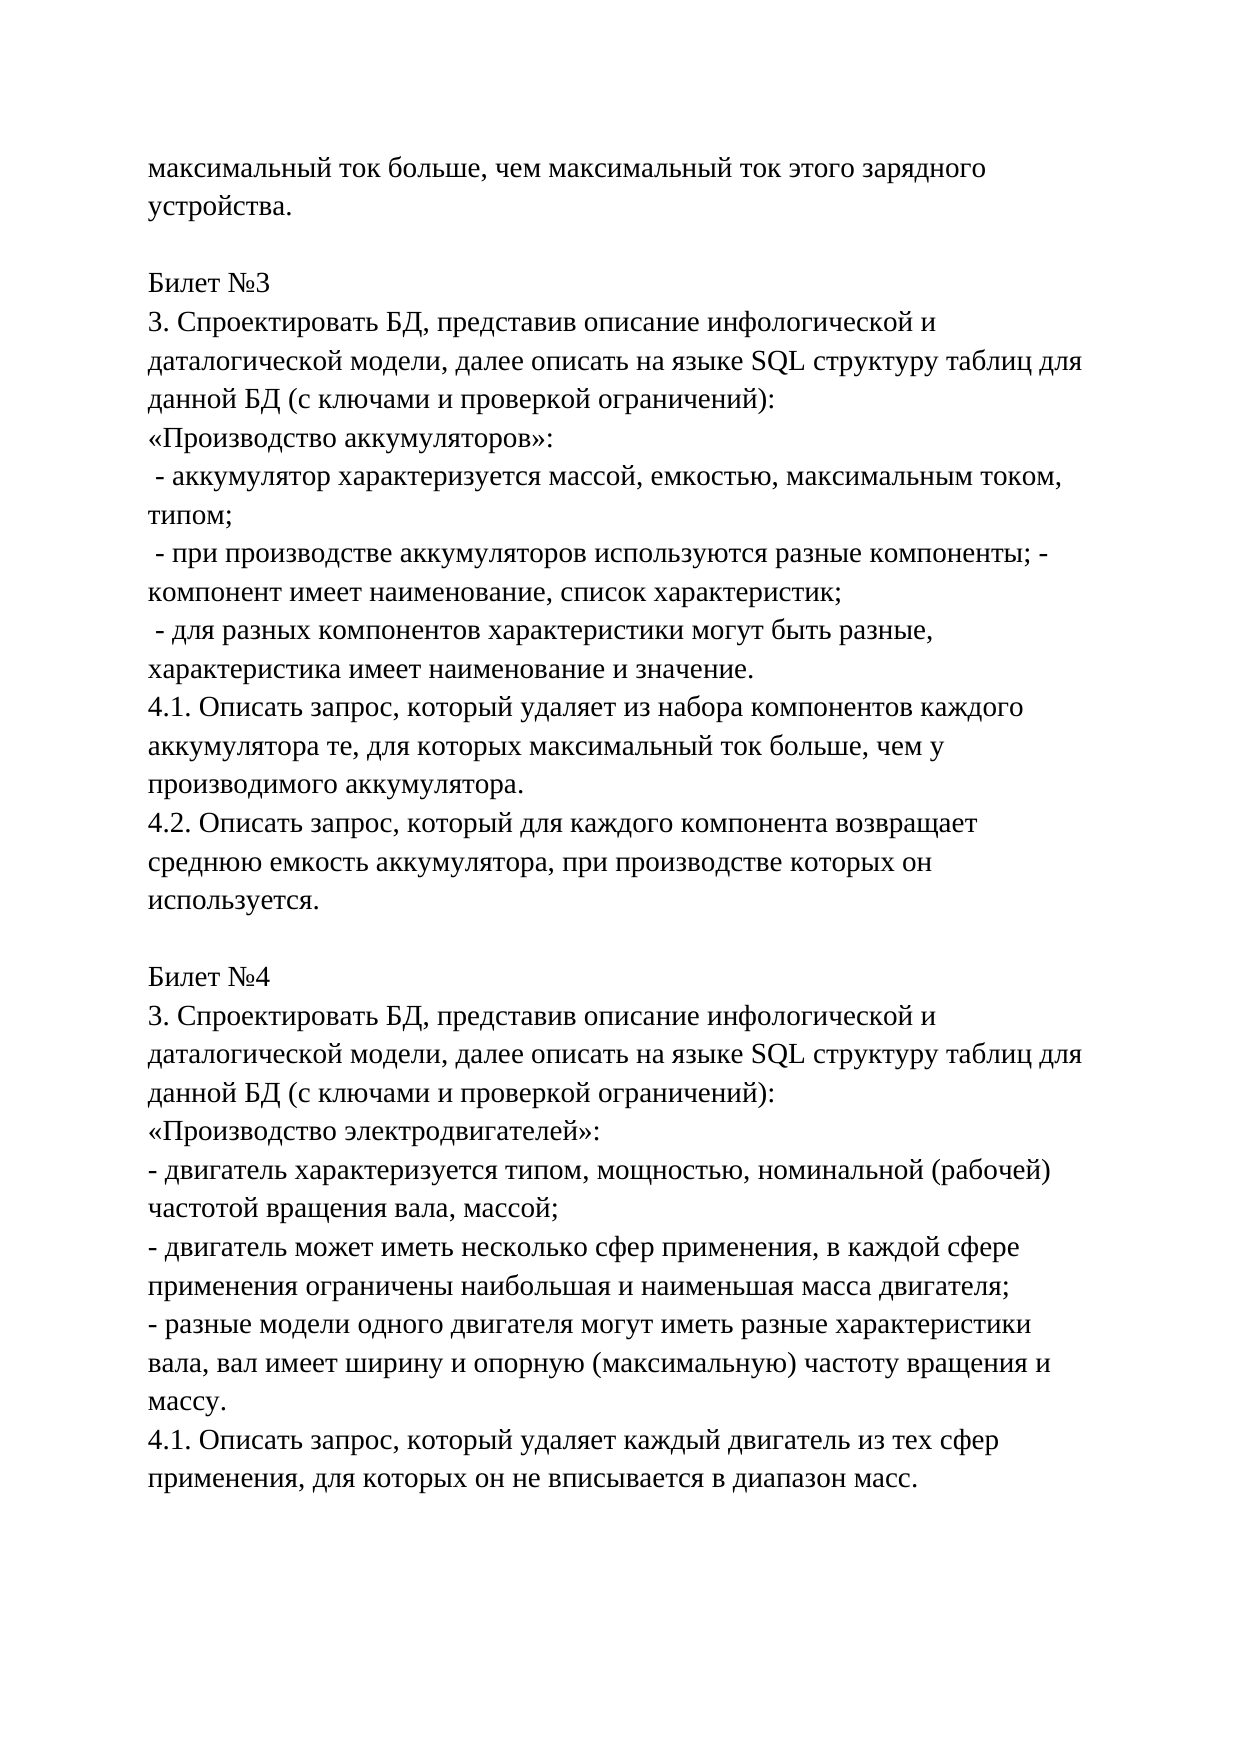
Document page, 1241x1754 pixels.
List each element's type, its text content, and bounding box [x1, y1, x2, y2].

text Билет №4 [148, 959, 1090, 993]
text - при производстве аккумуляторов используются разные компоненты; - компонент имеет наименование, список характеристик; [148, 535, 1090, 607]
text - разные модели одного двигателя могут иметь разные характеристики вала, вал имеет ширину и опорную (максимальную) частоту вращения и массу. [148, 1306, 1090, 1417]
text 3. Спроектировать БД, представив описание инфологической и даталогической модели, далее описать на языке SQL структуру таблиц для данной БД (с ключами и проверкой ограничений): [148, 304, 1090, 415]
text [148, 150, 1090, 222]
text 3. Спроектировать БД, представив описание инфологической и даталогической модели, далее описать на языке SQL структуру таблиц для данной БД (с ключами и проверкой ограничений): [148, 998, 1090, 1108]
text - аккумулятор характеризуется массой, емкостью, максимальным током, типом; [148, 458, 1090, 530]
text 4.1. Описать запрос, который удаляет каждый двигатель из тех сфер применения, для которых он не вписывается в диапазон масс. [148, 1422, 1090, 1494]
text «Производство аккумуляторов»: [148, 420, 1090, 453]
text «Производство электродвигателей»: [148, 1113, 1090, 1147]
text - для разных компонентов характеристики могут быть разные, характеристика имеет наименование и значение. [148, 612, 1090, 684]
text Билет №3 [148, 266, 1090, 299]
text 4.1. Описать запрос, который удаляет из набора компонентов каждого аккумулятора те, для которых максимальный ток больше, чем у производимого аккумулятора. [148, 689, 1090, 800]
text - двигатель характеризуется типом, мощностью, номинальной (рабочей) частотой вращения вала, массой; [148, 1152, 1090, 1224]
text 4.2. Описать запрос, который для каждого компонента возвращает среднюю емкость аккумулятора, при производстве которых он используется. [148, 805, 1090, 916]
text - двигатель может иметь несколько сфер применения, в каждой сфере применения ограничены наибольшая и наименьшая масса двигателя; [148, 1229, 1090, 1301]
